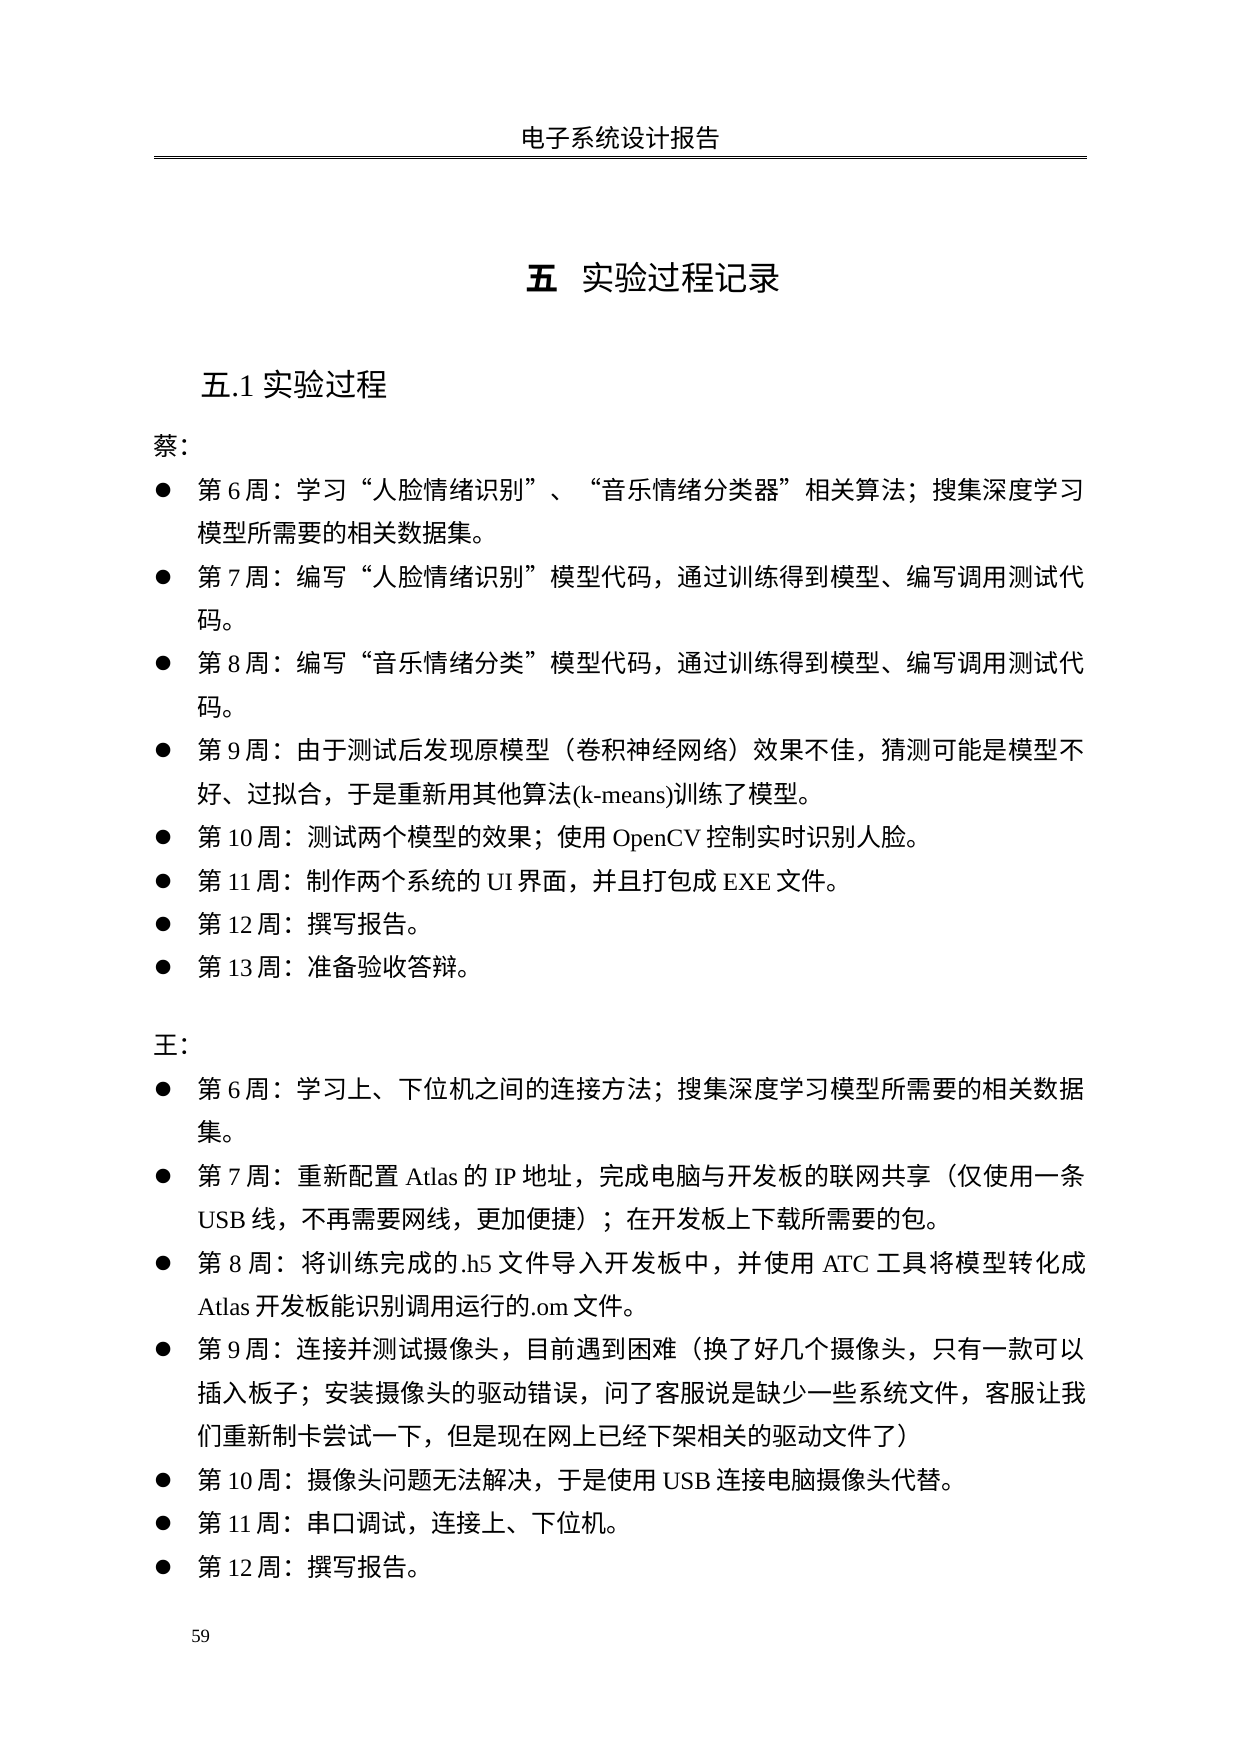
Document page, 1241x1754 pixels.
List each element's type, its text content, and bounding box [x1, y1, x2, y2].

list 第12周：撰写报告。 [153, 1547, 1087, 1583]
list 第11周：制作两个系统的UI界面，并且打包成EXE文件。 [153, 861, 1087, 897]
list 第9周：由于测试后发现原模型（卷积神经网络）效果不佳，猜测可能是模型不好、过拟合，于是重新用其他算法(k-means)训练了模型。 [153, 731, 1087, 810]
text 蔡： [153, 427, 1087, 463]
list 第12周：撰写报告。 [153, 904, 1087, 941]
list 第7周：编写“人脸情绪识别”模型代码，通过训练得到模型、编写调用测试代码。 [153, 557, 1087, 637]
list 第6周：学习上、下位机之间的连接方法；搜集深度学习模型所需要的相关数据集。 [153, 1069, 1087, 1149]
list 第7周：重新配置Atlas的IP地址，完成电脑与开发板的联网共享（仅使用一条USB线，不再需要网线，更加便捷）；在开发板上下载所需要的包。 [153, 1156, 1087, 1236]
list 第10周：测试两个模型的效果；使用OpenCV控制实时识别人脸。 [153, 818, 1087, 854]
list 第8周：将训练完成的.h5文件导入开发板中，并使用ATC工具将模型转化成Atlas开发板能识别调用运行的.om文件。 [153, 1243, 1087, 1323]
subtitle 实验过程记录 [219, 252, 1087, 300]
list 第9周：连接并测试摄像头，目前遇到困难（换了好几个摄像头，只有一款可以插入板子；安装摄像头的驱动错误，问了客服说是缺少一些系统文件，客服让我们重新制卡尝试一下，但是现在网上已经下架相关的驱动文件了） [153, 1330, 1087, 1453]
subtitle 实验过程 [200, 360, 1087, 405]
text 王： [153, 1026, 1087, 1062]
list 第10周：摄像头问题无法解决，于是使用USB连接电脑摄像头代替。 [153, 1460, 1087, 1496]
list 第11周：串口调试，连接上、下位机。 [153, 1504, 1087, 1540]
list 第6周：学习“人脸情绪识别”、“音乐情绪分类器”相关算法；搜集深度学习模型所需要的相关数据集。 [153, 470, 1087, 550]
list 第13周：准备验收答辩。 [153, 948, 1087, 984]
list 第8周：编写“音乐情绪分类”模型代码，通过训练得到模型、编写调用测试代码。 [153, 644, 1087, 723]
